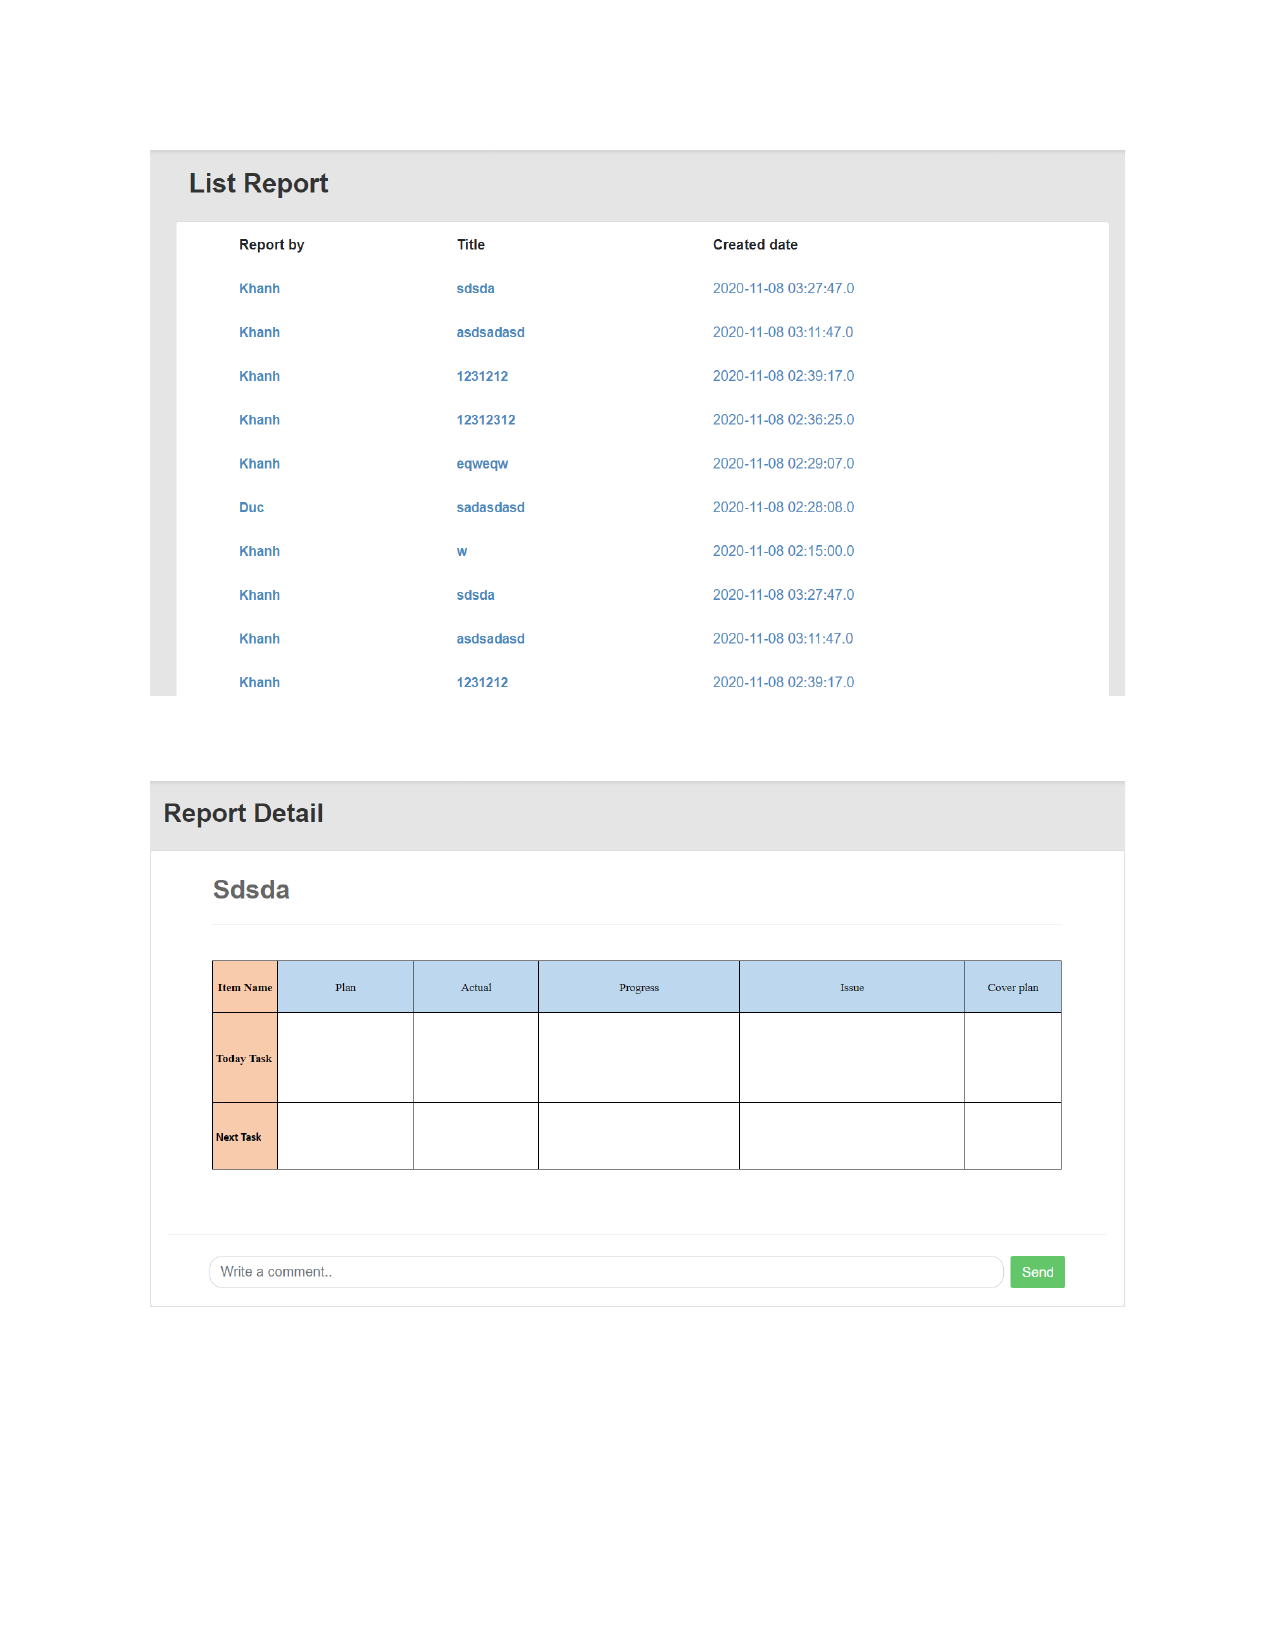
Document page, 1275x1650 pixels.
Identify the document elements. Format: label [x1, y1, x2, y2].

picture [150, 781, 1125, 1307]
picture [150, 150, 1125, 696]
